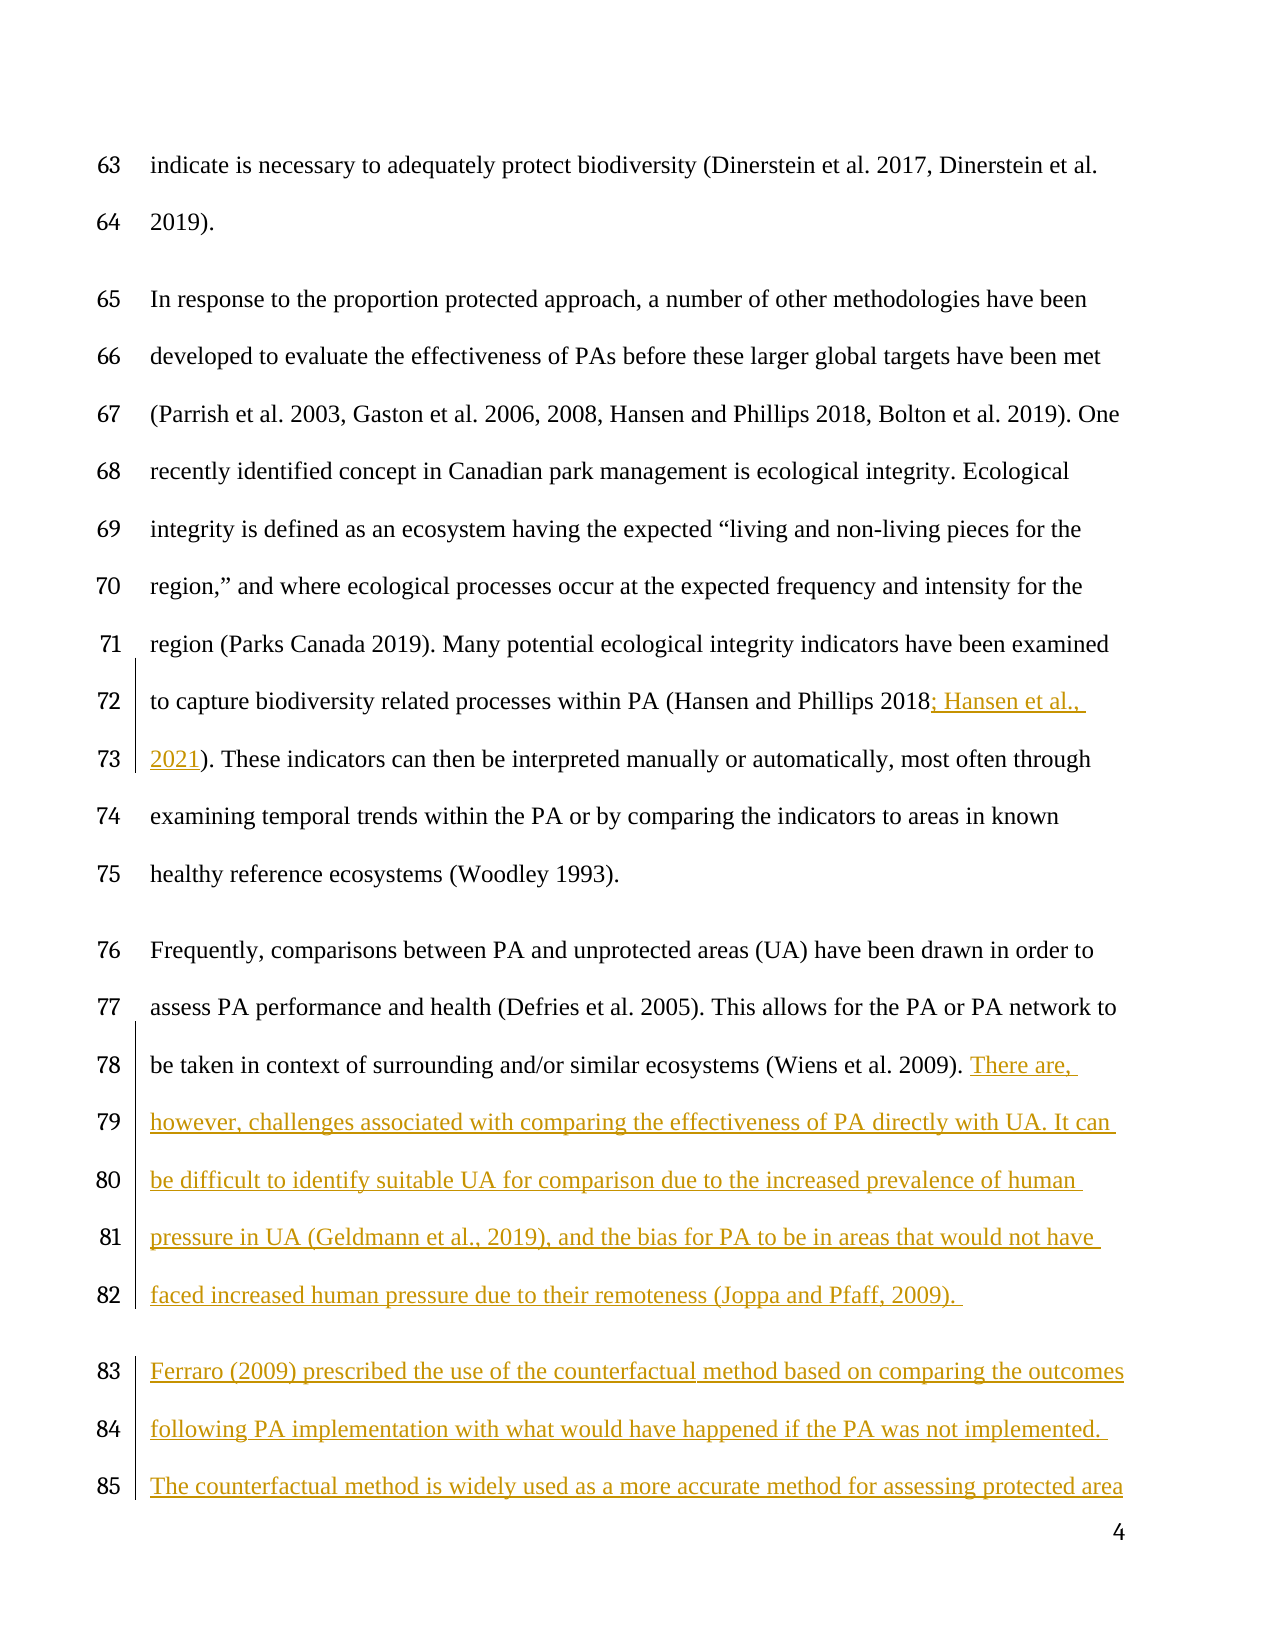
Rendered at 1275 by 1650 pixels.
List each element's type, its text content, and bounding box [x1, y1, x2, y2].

text In response to the proportion protected approach, a number of other methodologies have been developed to evaluate the effectiveness of PAs before these larger global targets have been met (Parrish et al. 2003, Gaston et al. 2006, 2008, Hansen and Phillips 2018, Bolton et al. 2019). One recently identified concept in Canadian park management is ecological integrity. Ecological integrity is defined as an ecosystem having the expected “living and non-living pieces for the region,” and where ecological processes occur at the expected frequency and intensity for the region (Parks Canada 2019). Many potential ecological integrity indicators have been examined to capture biodiversity related processes within PA (Hansen and Phillips 2018). These indicators can then be interpreted manually or automatically, most often through examining temporal trends within the PA or by comparing the indicators to areas in known healthy reference ecosystems (Woodley 1993). [150, 284, 1125, 887]
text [150, 150, 1125, 236]
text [150, 1356, 1125, 1500]
text Frequently, comparisons between PA and unprotected areas (UA) have been drawn in order to assess PA performance and health (Defries et al. 2005). This allows for the PA or PA network to be taken in context of surrounding and/or similar ecosystems (Wiens et al. 2009). [150, 935, 1125, 1309]
